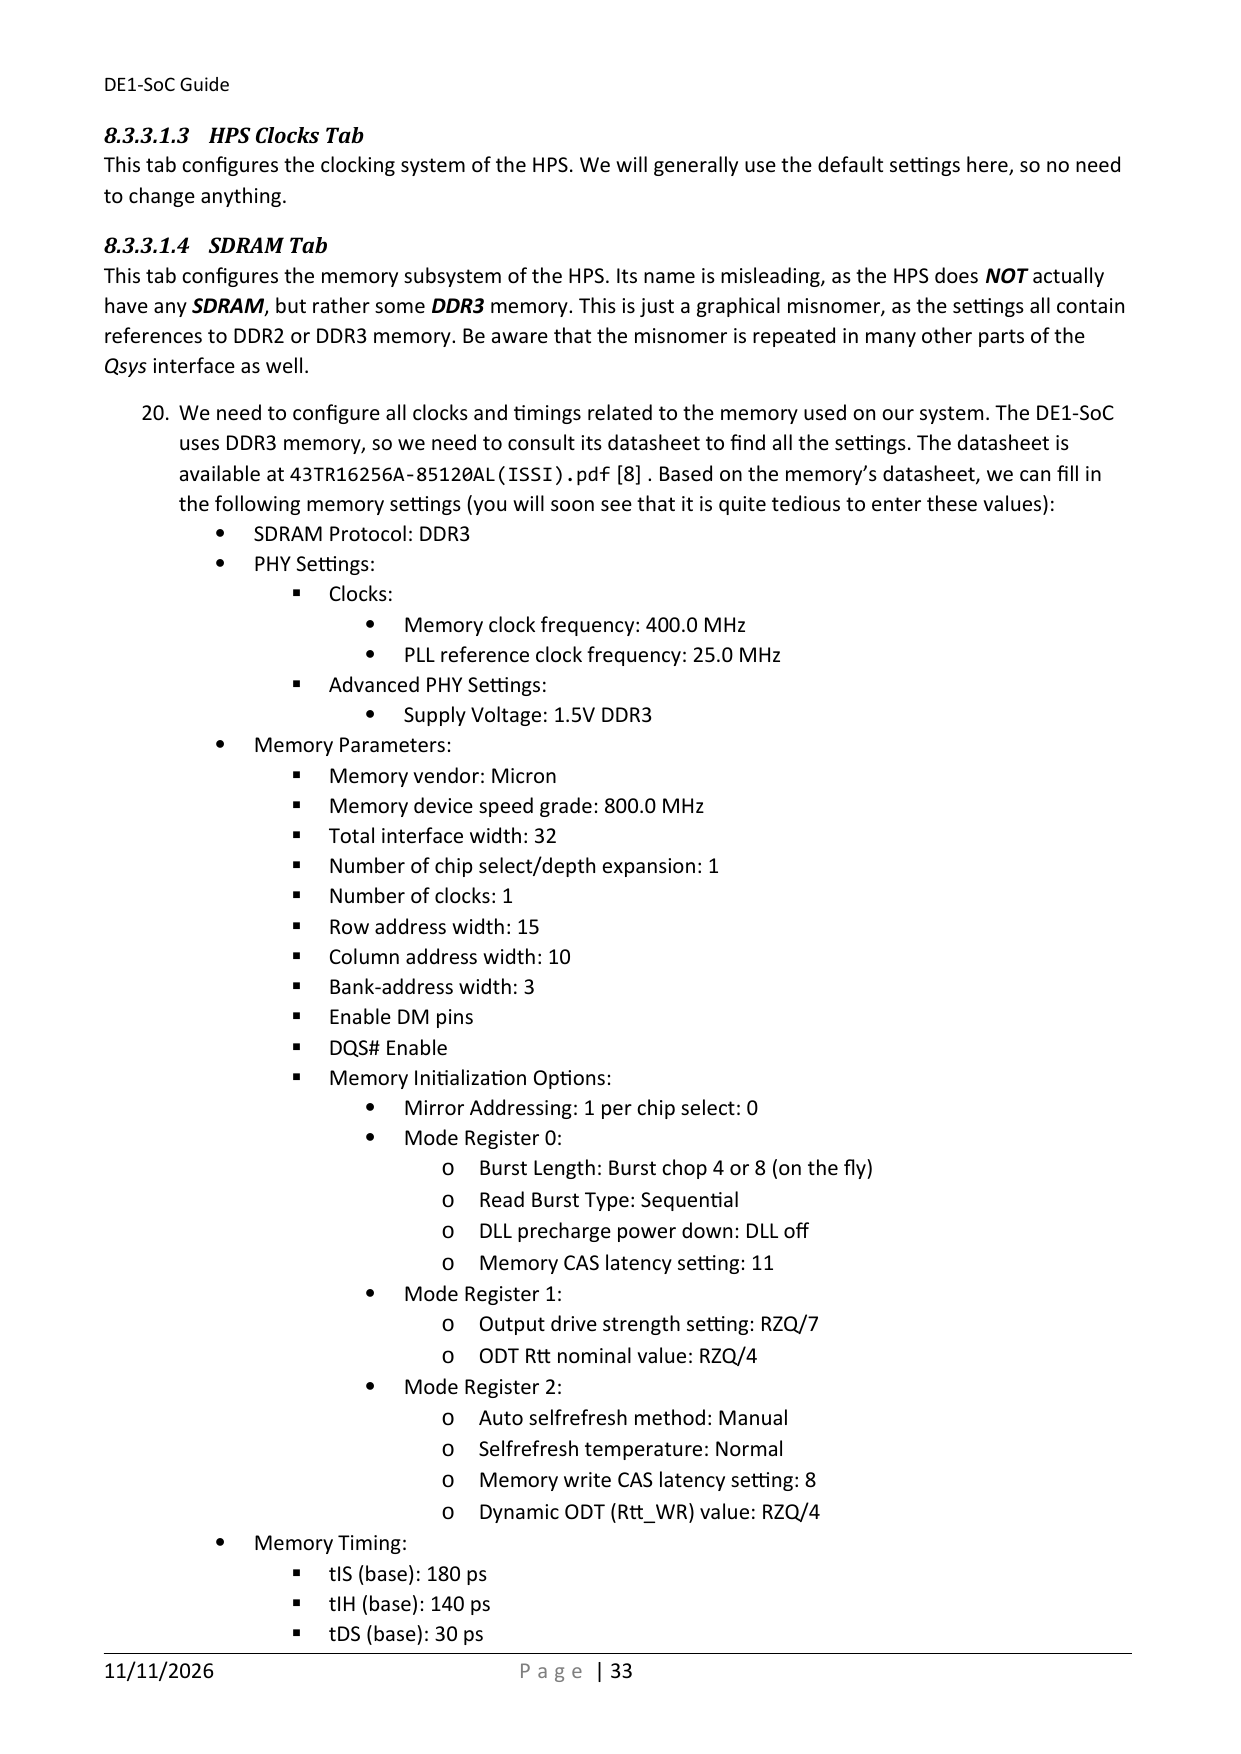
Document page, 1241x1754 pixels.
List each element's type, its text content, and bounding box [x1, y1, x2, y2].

list Memory CAS latency setting: 11 [441, 1248, 1132, 1277]
list Memory write CAS latency setting: 8 [441, 1466, 1132, 1495]
list Memory Timing: [216, 1528, 1132, 1557]
list Bank-address width: 3 [291, 972, 1132, 1000]
list Mode Register 2: [366, 1372, 1132, 1401]
text This tab configures the clocking system of the HPS. We will generally use the default settings here, so no need to change anything. [103, 151, 1132, 209]
list Memory Initialization Options: [291, 1063, 1132, 1091]
list We need to configure all clocks and timings related to the memory used on our system. The DE1-SoC uses DDR3 memory, so we need to consult its datasheet to find all the settings. The datasheet is available at 43TR16256A-85120AL(ISSI).pdf . Based on the memory’s datasheet, we can fill in the following memory settings (you will soon see that it is quite tedious to enter these values): [141, 398, 1132, 517]
list tIH (base): 140 ps [291, 1589, 1132, 1617]
text This tab configures the memory subsystem of the HPS. Its name is misleading, as the HPS does not actually have any SDRAM, but rather some DDR3 memory. This is just a graphical misnomer, as the settings all contain references to DDR2 or DDR3 memory. Be aware that the misnomer is repeated in many other parts of the Qsys interface as well. [103, 261, 1132, 379]
list Enable DM pins [291, 1002, 1132, 1031]
list Row address width: 15 [291, 912, 1132, 940]
list Burst Length: Burst chop 4 or 8 (on the fly) [441, 1153, 1132, 1183]
list Dynamic ODT (Rtt_WR) value: RZQ/4 [441, 1497, 1132, 1526]
list Mirror Addressing: 1 per chip select: 0 [366, 1093, 1132, 1121]
list Mode Register 1: [366, 1279, 1132, 1307]
list Clocks: [291, 579, 1132, 608]
list DLL precharge power down: DLL off [441, 1216, 1132, 1246]
list PHY Settings: [216, 549, 1132, 577]
list tIS (base): 180 ps [291, 1559, 1132, 1587]
list Memory device speed grade: 800.0 MHz [291, 791, 1132, 819]
list Supply Voltage: 1.5V DDR3 [366, 700, 1132, 728]
list Memory clock frequency: 400.0 MHz [366, 610, 1132, 638]
list Memory vendor: Micron [291, 761, 1132, 789]
list Memory Parameters: [216, 731, 1132, 759]
list DQS# Enable [291, 1033, 1132, 1061]
list Column address width: 10 [291, 942, 1132, 970]
list Number of chip select/depth expansion: 1 [291, 851, 1132, 879]
list ODT Rtt nominal value: RZQ/4 [441, 1341, 1132, 1370]
list Number of clocks: 1 [291, 882, 1132, 910]
list SDRAM Protocol: DDR3 [216, 519, 1132, 547]
subtitle HPS Clocks Tab [103, 122, 1132, 148]
list Mode Register 0: [366, 1123, 1132, 1151]
list Read Burst Type: Sequential [441, 1185, 1132, 1214]
subtitle SDRAM Tab [103, 232, 1132, 259]
list Total interface width: 32 [291, 821, 1132, 849]
list Advanced PHY Settings: [291, 670, 1132, 698]
list tDS (base): 30 ps [291, 1619, 1132, 1647]
list Auto selfrefresh method: Manual [441, 1403, 1132, 1432]
list Output drive strength setting: RZQ/7 [441, 1309, 1132, 1339]
list PLL reference clock frequency: 25.0 MHz [366, 640, 1132, 668]
list Selfrefresh temperature: Normal [441, 1434, 1132, 1463]
